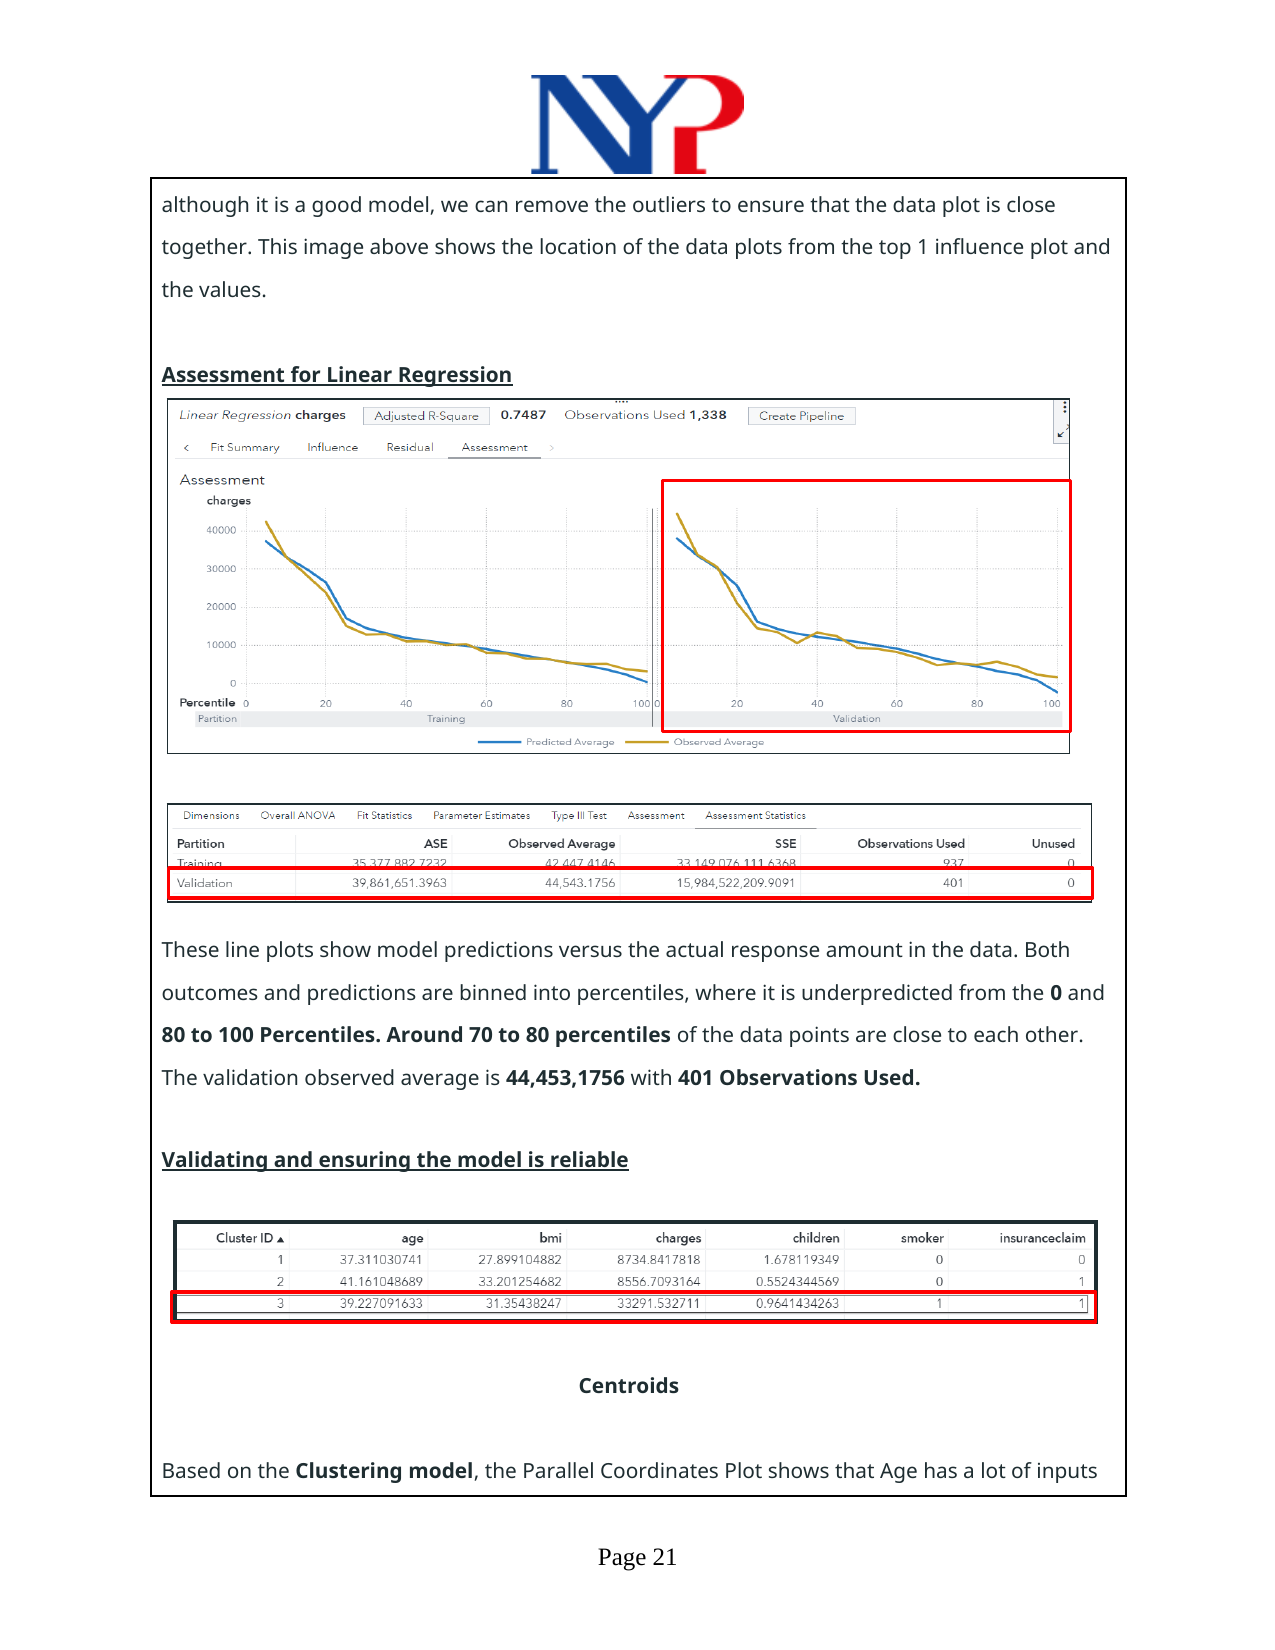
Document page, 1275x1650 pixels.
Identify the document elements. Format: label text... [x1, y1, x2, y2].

picture [531, 75, 744, 174]
picture [170, 870, 1091, 896]
picture [664, 482, 1069, 730]
picture [168, 400, 1069, 753]
picture [177, 1224, 1094, 1290]
picture [177, 1294, 1094, 1319]
picture [168, 805, 1091, 866]
